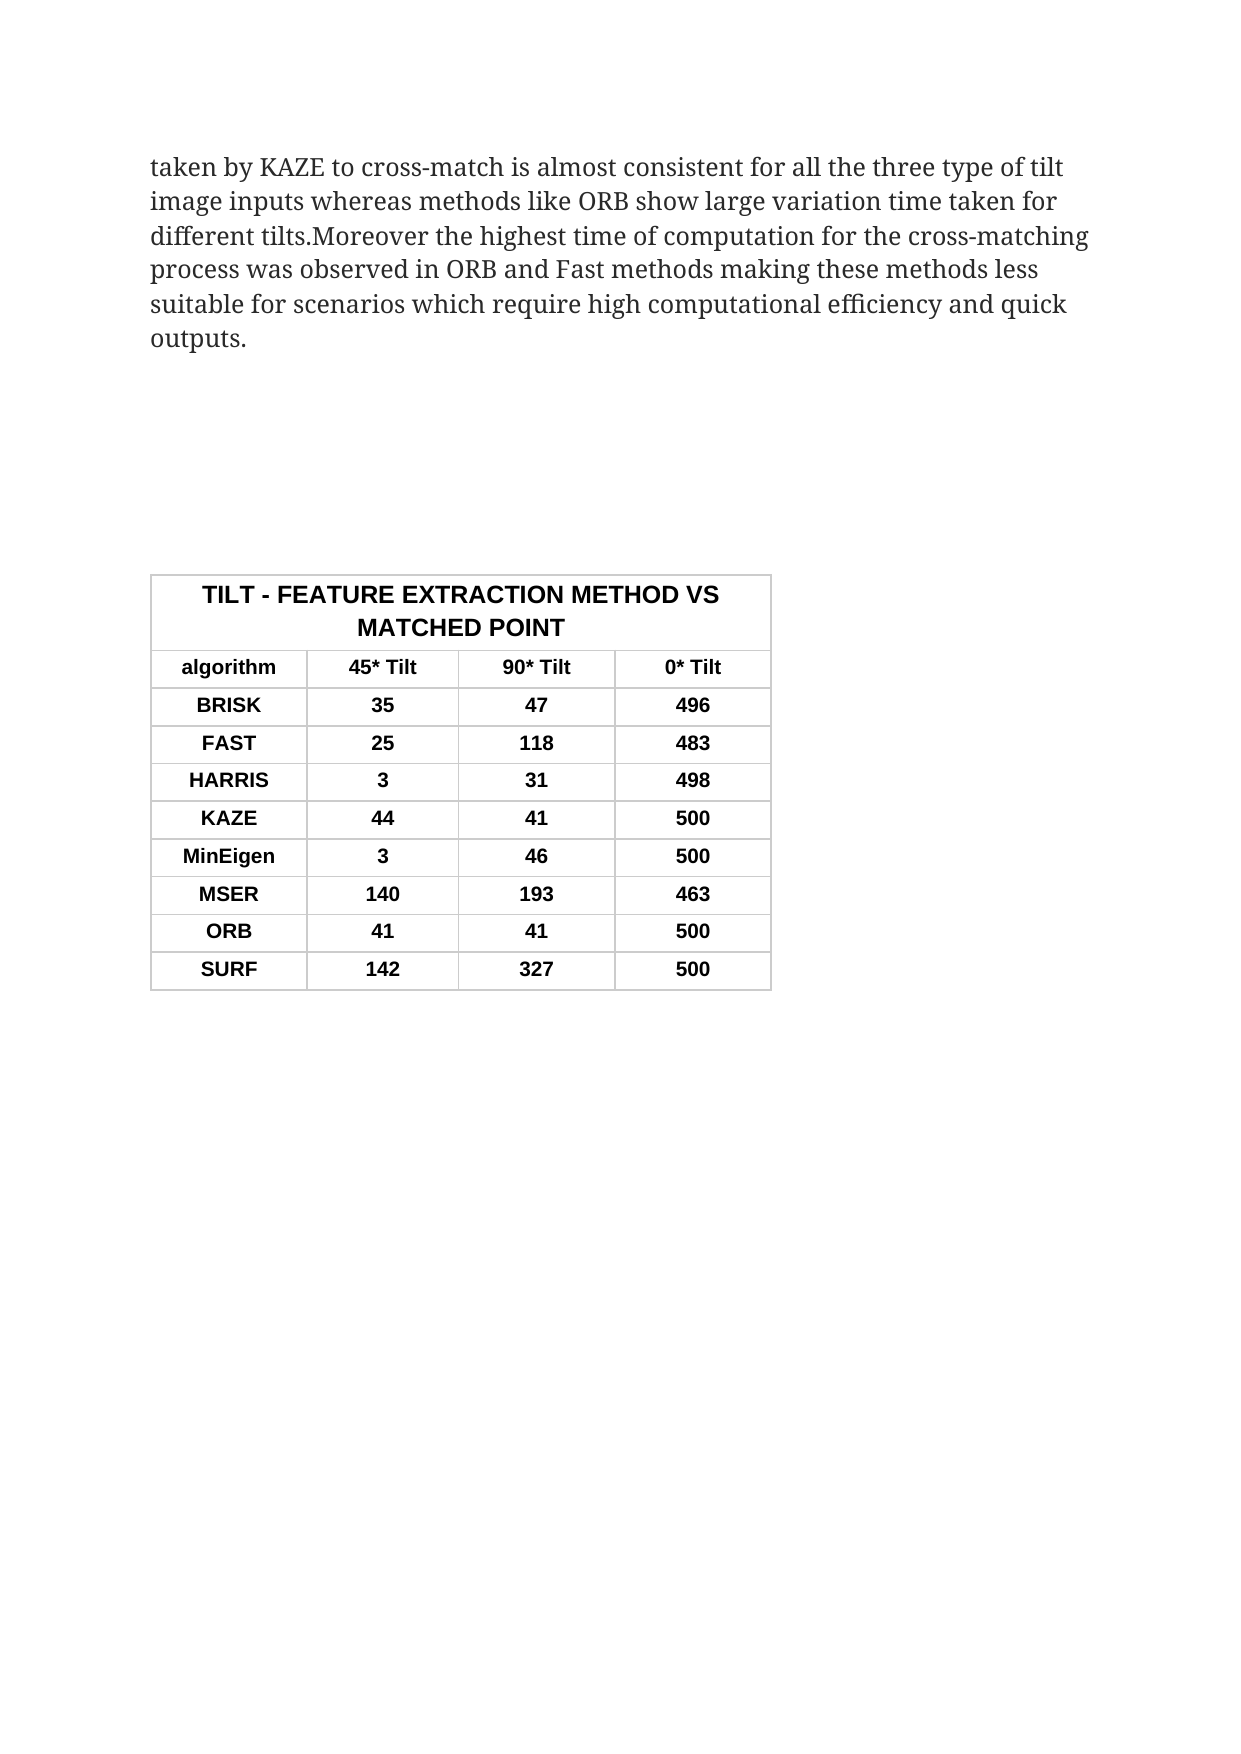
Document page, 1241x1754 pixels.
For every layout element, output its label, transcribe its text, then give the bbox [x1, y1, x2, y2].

table_cell 500 [616, 802, 770, 838]
table_cell SURF [152, 953, 306, 989]
table_cell 35 [308, 689, 458, 725]
table_cell MSER [152, 877, 306, 913]
table_cell 498 [616, 764, 770, 800]
table_cell 500 [616, 915, 770, 951]
table_cell algorithm [152, 651, 306, 687]
table_cell 500 [616, 953, 770, 989]
table_cell 46 [459, 840, 614, 876]
table_cell FAST [152, 727, 306, 763]
table_cell KAZE [152, 802, 306, 838]
table_cell 118 [459, 727, 614, 763]
table_cell 31 [459, 764, 614, 800]
table_cell 193 [459, 877, 614, 913]
table_cell 500 [616, 840, 770, 876]
table_cell 0* Tilt [616, 651, 770, 687]
table_header TILT - FEATURE EXTRACTION METHOD VS MATCHED POINT [152, 576, 770, 649]
table_cell 41 [308, 915, 458, 951]
table_cell 41 [459, 802, 614, 838]
table_cell HARRIS [152, 764, 306, 800]
table_cell 327 [459, 953, 614, 989]
table_cell 47 [459, 689, 614, 725]
table_cell 483 [616, 727, 770, 763]
table_cell 44 [308, 802, 458, 838]
table_cell ORB [152, 915, 306, 951]
table_cell 463 [616, 877, 770, 913]
table_cell 45* Tilt [308, 651, 458, 687]
table_cell 41 [459, 915, 614, 951]
table_cell MinEigen [152, 840, 306, 876]
table_cell 90* Tilt [459, 651, 614, 687]
table_cell 3 [308, 840, 458, 876]
table_cell 142 [308, 953, 458, 989]
table_cell BRISK [152, 689, 306, 725]
table_cell 25 [308, 727, 458, 763]
table_cell 140 [308, 877, 458, 913]
table_cell 496 [616, 689, 770, 725]
table_cell 3 [308, 764, 458, 800]
